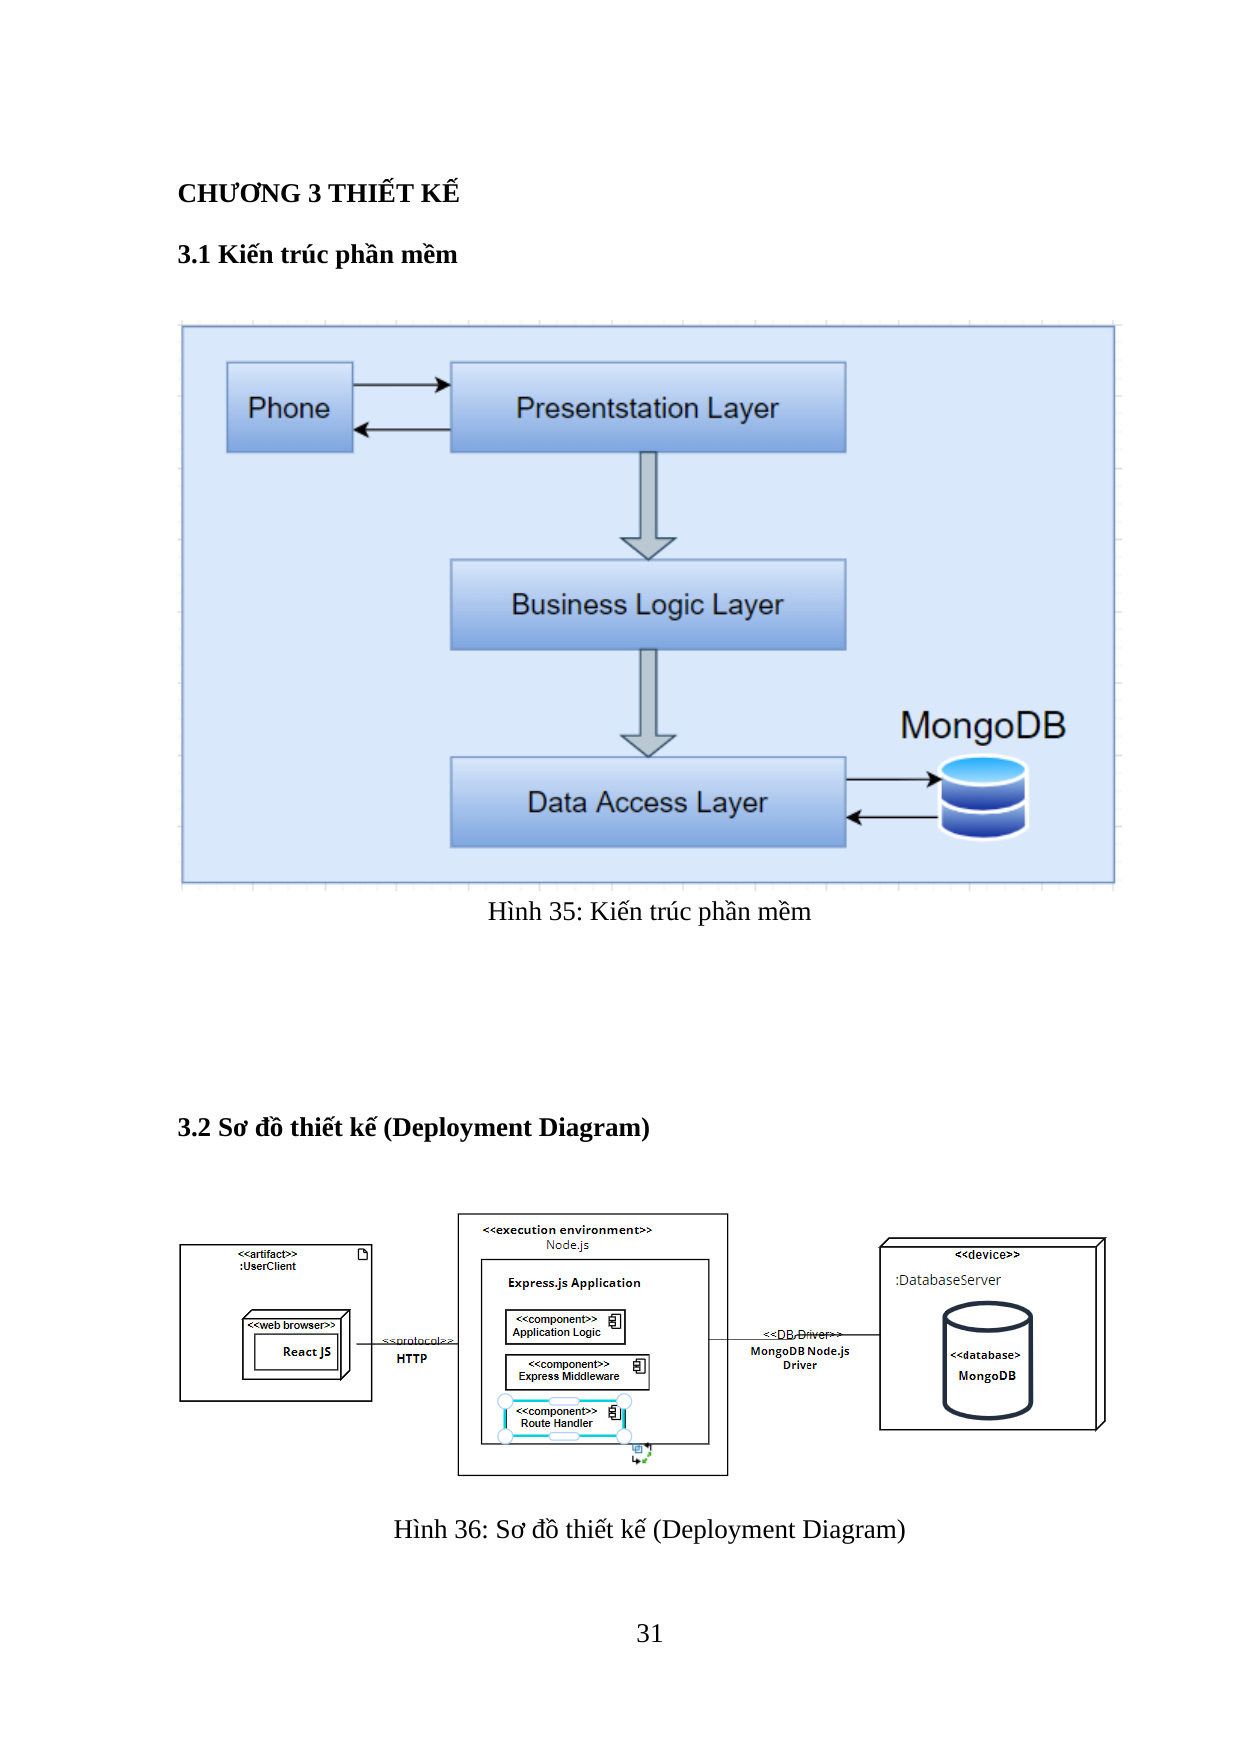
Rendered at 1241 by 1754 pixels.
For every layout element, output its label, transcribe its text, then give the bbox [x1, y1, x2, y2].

subtitle 3.2 Sơ đồ thiết kế (Deployment Diagram) [177, 1111, 1122, 1142]
picture [177, 1182, 1123, 1498]
picture [177, 320, 1123, 891]
subtitle CHƯƠNG 3 THIẾT KẾ [177, 177, 1122, 208]
subtitle 3.1 Kiến trúc phần mềm [177, 238, 1122, 269]
text Hình 35: Kiến trúc phần mềm [177, 895, 1122, 926]
text Hình 36: Sơ đồ thiết kế (Deployment Diagram) [177, 1513, 1122, 1545]
